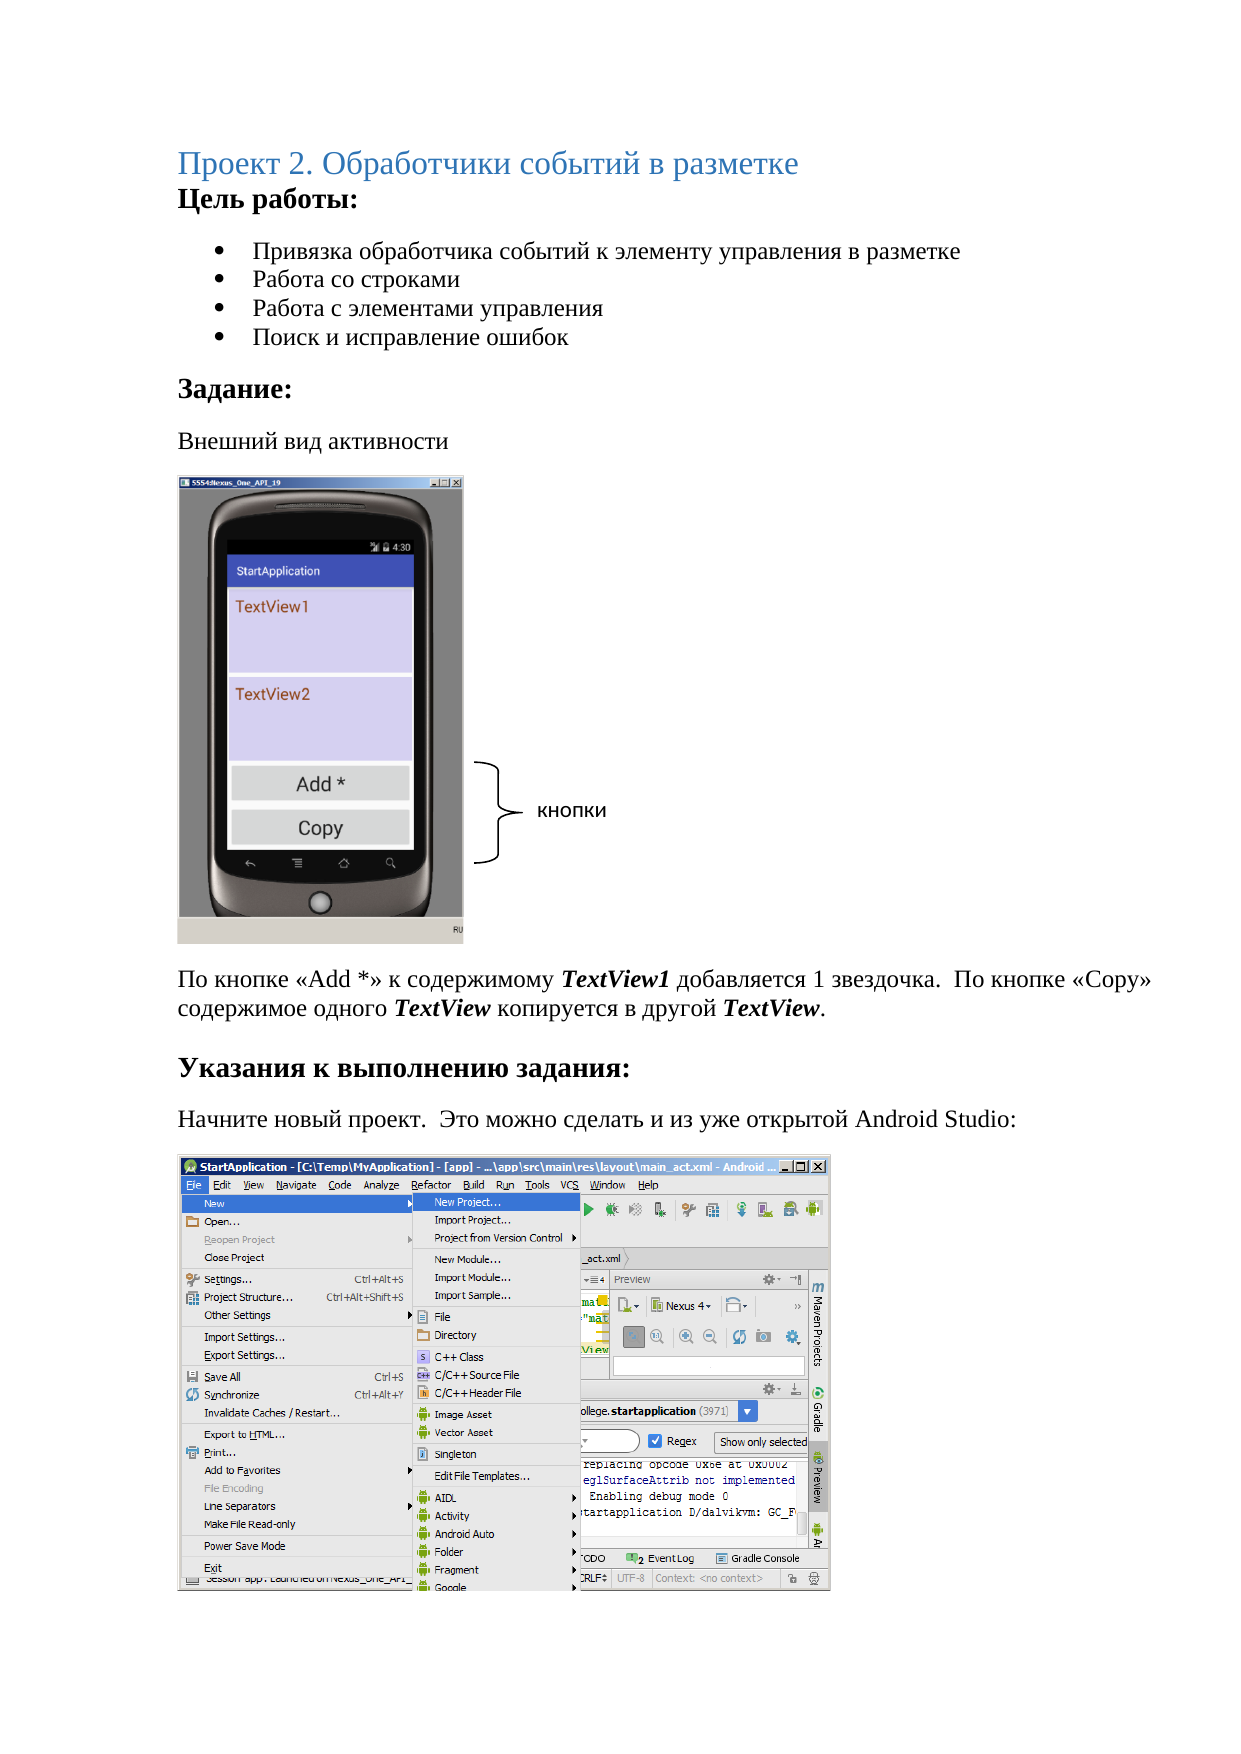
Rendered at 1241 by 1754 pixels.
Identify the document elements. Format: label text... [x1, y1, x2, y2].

list Привязка обработчика событий к элементу управления в разметке [215, 236, 1152, 264]
text Цель работы: [177, 181, 1152, 215]
text Внешний вид активности [177, 426, 1152, 455]
subtitle Проект 2. Обработчики событий в разметке [177, 143, 1152, 181]
picture [177, 475, 464, 944]
picture [177, 1154, 831, 1591]
text Указания к выполнению задания: [177, 1050, 1152, 1084]
list Поиск и исправление ошибок [215, 322, 1152, 351]
text Задание: [177, 372, 1152, 405]
text По кнопке «Add *» к содержимому TextView1 добавляется 1 звездочка. По кнопке «Copy» содержимое одного TextView копируется в другой TextView. [177, 964, 1152, 1021]
text Начните новый проект. Это можно сделать и из уже открытой Android Studio: [177, 1104, 1152, 1133]
list Работа со строками [215, 264, 1152, 293]
list Работа с элементами управления [215, 293, 1152, 322]
